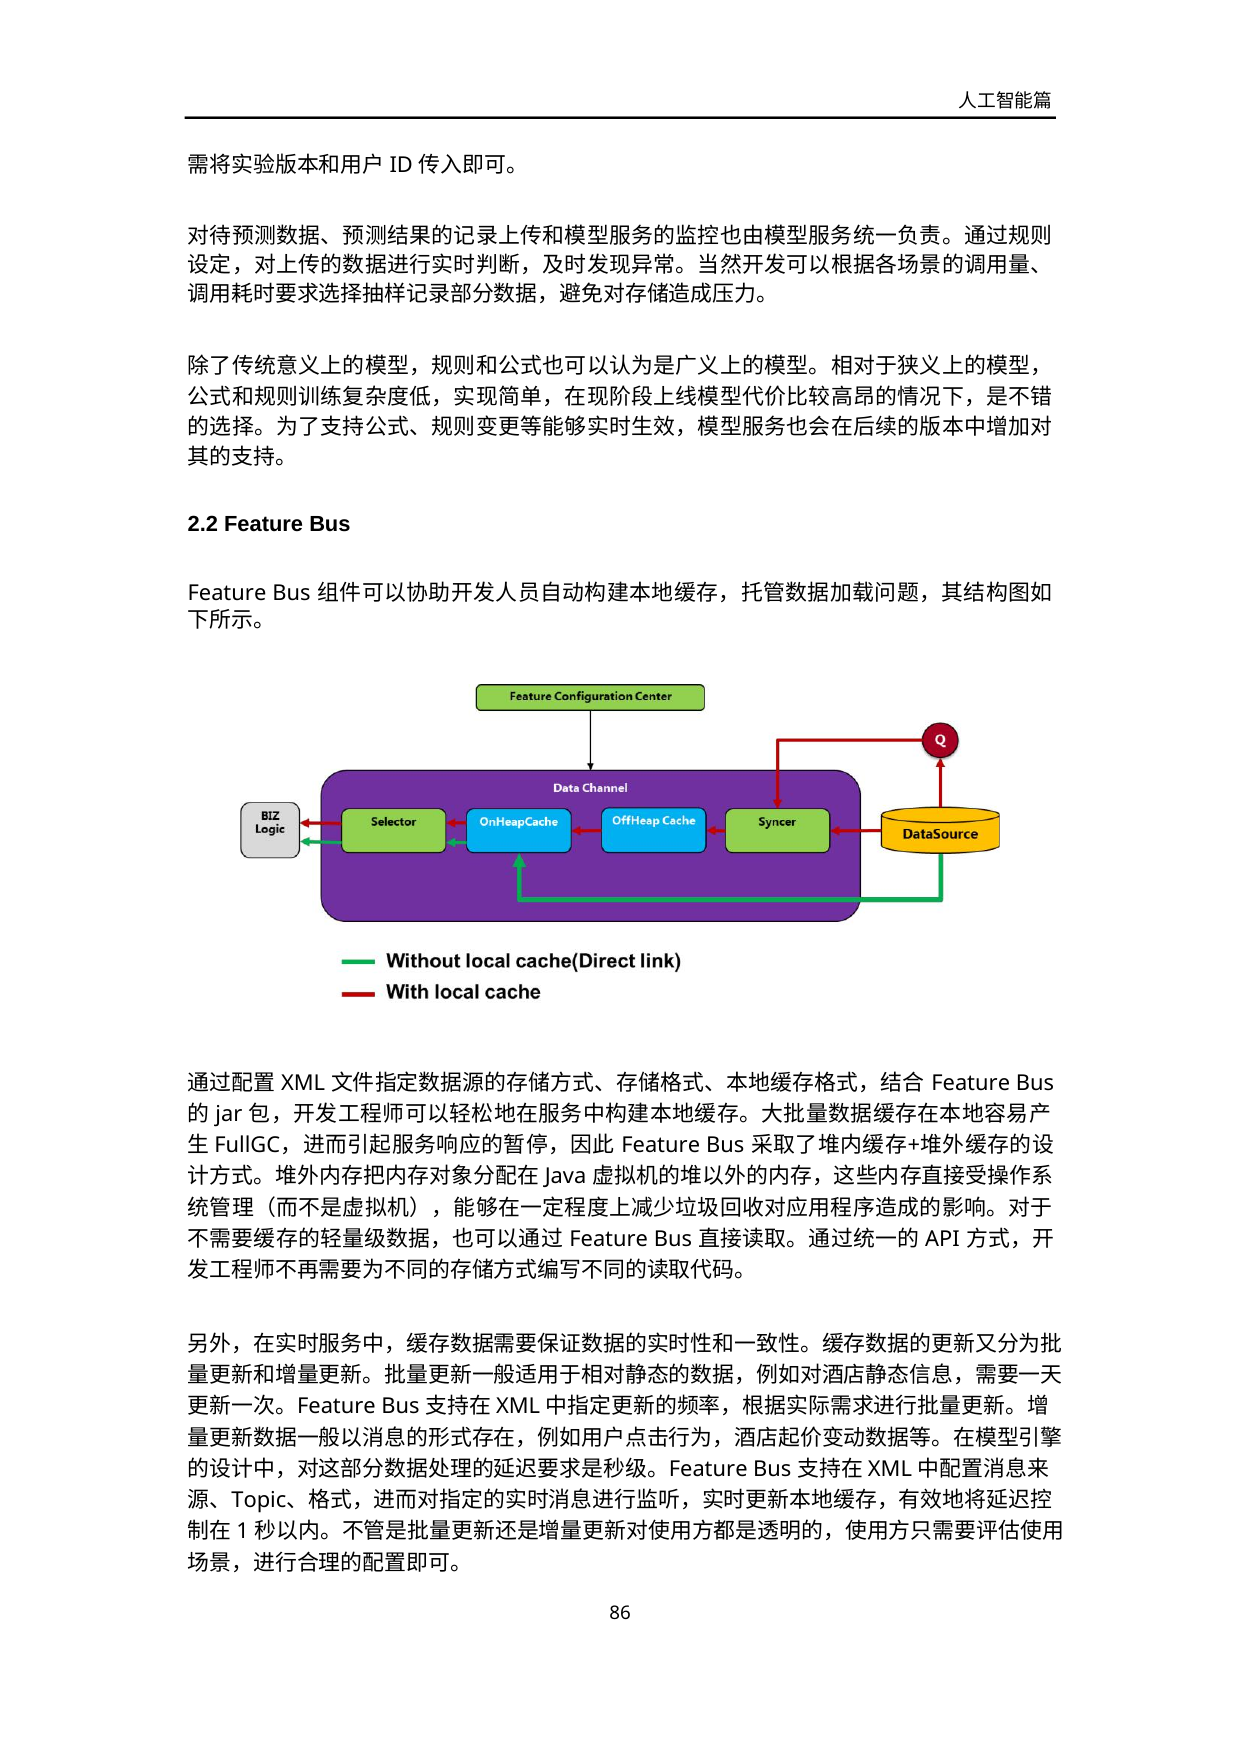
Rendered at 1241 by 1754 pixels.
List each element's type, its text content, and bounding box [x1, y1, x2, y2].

text 86 [150, 1604, 1089, 1624]
text 人工智能篇 [958, 92, 1089, 111]
text 另外，在实时服务中，缓存数据需要保证数据的实时性和一致性。缓存数据的更新又分为批量更新和增量更新。批量更新一般适用于相对静态的数据，例如对酒店静态信息，需要一天更新一次。Feature Bus 支持在 XML 中指定更新的频率，根据实际需求进行批量更新。增量更新数据一般以消息的形式存在，例如用户点击行为，酒店起价变动数据等。在模型引擎的设计中，对这部分数据处理的延迟要求是秒级。Feature Bus 支持在 XML 中配置消息来源、Topic、格式，进而对指定的实时消息进行监听，实时更新本地缓存，有效地将延迟控制在 1 秒以内。不管是批量更新还是增量更新对使用方都是透明的，使用方只需要评估使用场景，进行合理的配置即可。 [187, 1326, 1064, 1576]
text 通过配置 XML 文件指定数据源的存储方式、存储格式、本地缓存格式，结合 Feature Bus 的 jar 包，开发工程师可以轻松地在服务中构建本地缓存。大批量数据缓存在本地容易产生FullGC，进而引起服务响应的暂停，因此 Feature Bus 采取了堆内缓存+堆外缓存的设计方式。堆外内存把内存对象分配在 Java 虚拟机的堆以外的内存，这些内存直接受操作系统管理（而不是虚拟机），能够在一定程度上减少垃圾回收对应用程序造成的影响。对于不需要缓存的轻量级数据，也可以通过 Feature Bus 直接读取。通过统一的 API 方式，开发工程师不再需要为不同的存储方式编写不同的读取代码。 [187, 1066, 1054, 1284]
text 对待预测数据、预测结果的记录上传和模型服务的监控也由模型服务统一负责。通过规则设定，对上传的数据进行实时判断，及时发现异常。当然开发可以根据各场景的调用量、调用耗时要求选择抽样记录部分数据，避免对存储造成压力。 [187, 220, 1054, 308]
text 需将实验版本和用户 ID 传入即可。 [187, 155, 1090, 177]
text 除了传统意义上的模型，规则和公式也可以认为是广义上的模型。相对于狭义上的模型，公式和规则训练复杂度低，实现简单，在现阶段上线模型代价比较高昂的情况下，是不错的选择。为了支持公式、规则变更等能够实时生效，模型服务也会在后续的版本中增加对其的支持。 [187, 350, 1054, 470]
text Feature Bus 组件可以协助开发人员自动构建本地缓存，托管数据加载问题，其结构图如下所示。 [187, 578, 1054, 633]
text 2.2 Feature Bus [187, 510, 1090, 536]
picture [240, 684, 1000, 1015]
